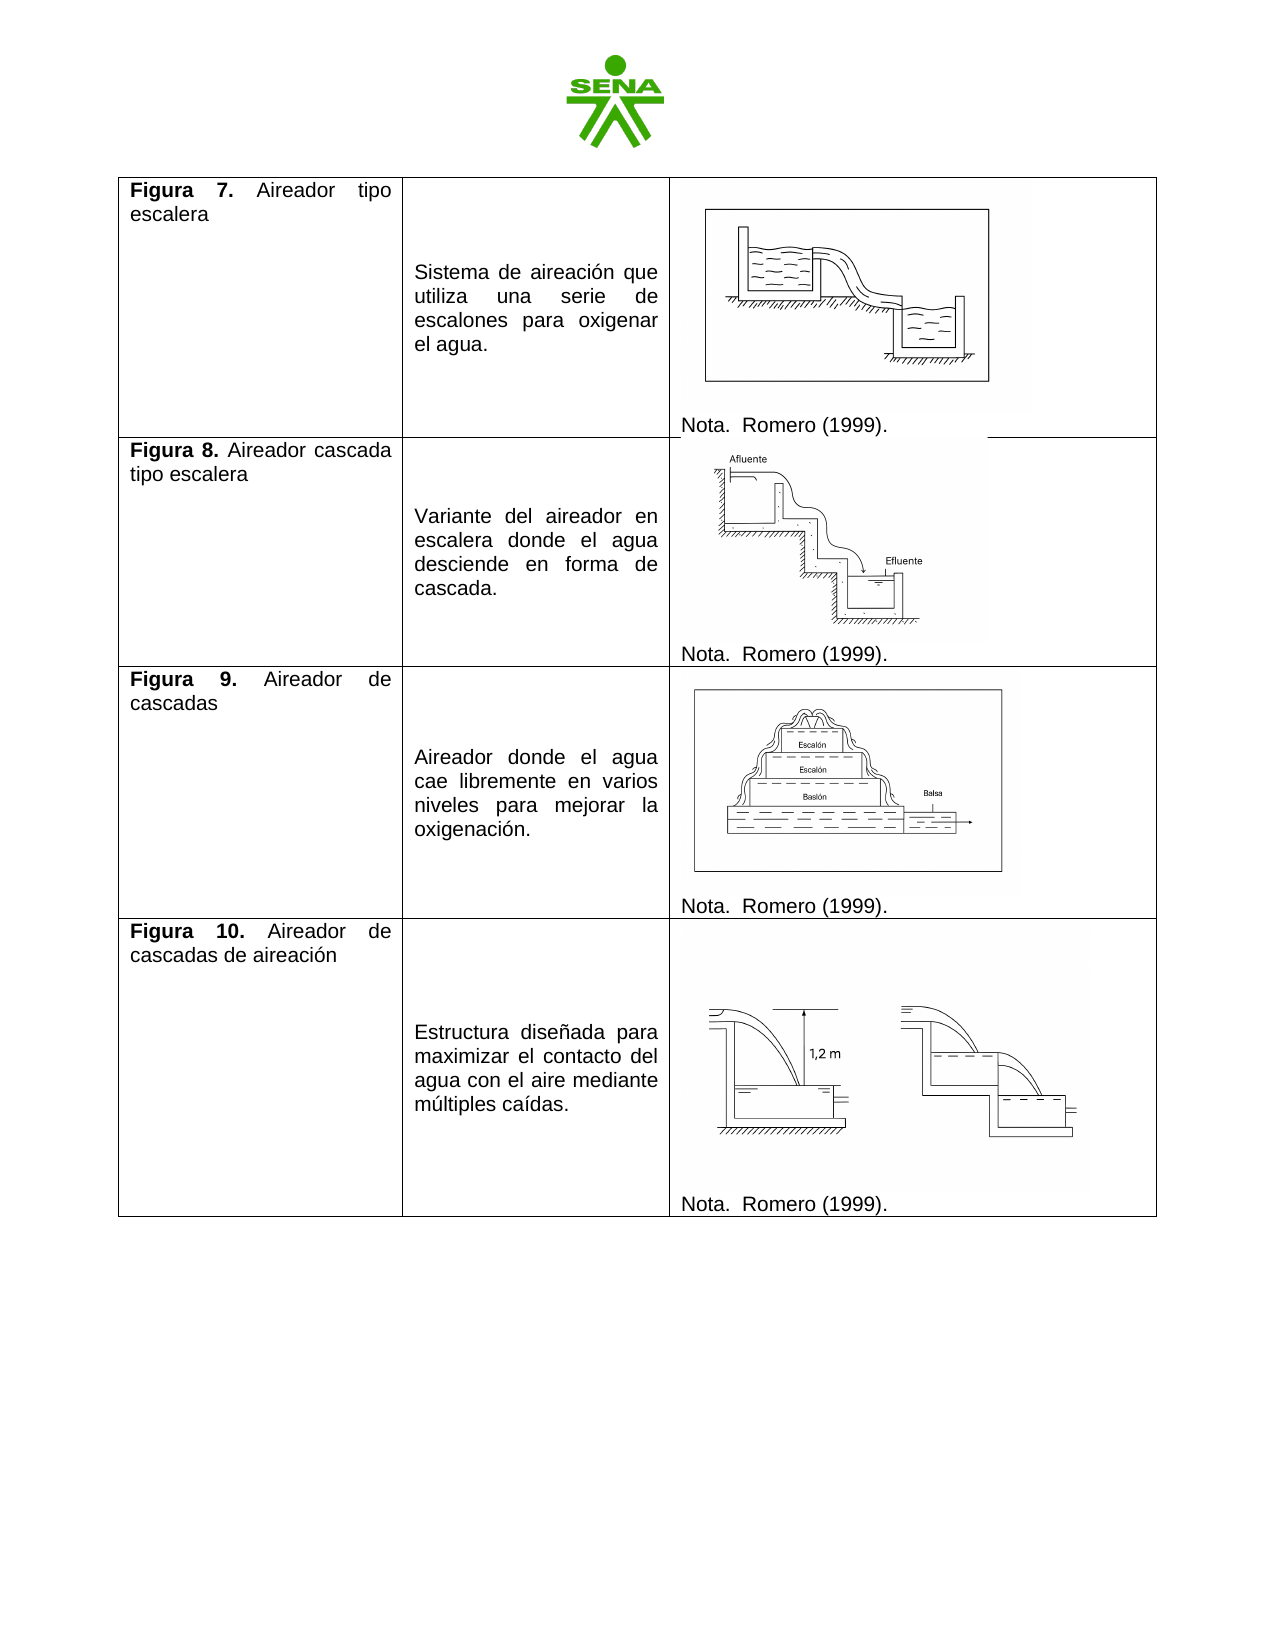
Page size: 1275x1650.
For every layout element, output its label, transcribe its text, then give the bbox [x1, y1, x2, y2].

picture [680, 437, 988, 643]
table_cell Figura 9. Aireador de cascadas [119, 667, 402, 918]
table_cell Variante del aireador en escalera donde el agua desciende en forma de cascada. [403, 438, 669, 666]
table_cell Figura 7. Aireador tipo escalera [119, 178, 402, 437]
table_cell Nota. Romero (1999). [670, 919, 1156, 1216]
table_cell Aireador donde el agua cae libremente en varios niveles para mejorar la oxigenación. [403, 667, 669, 918]
table_cell Figura 10. Aireador de cascadas de aireación [119, 919, 402, 1216]
table_cell Figura 8. Aireador cascada tipo escalera [119, 438, 402, 666]
picture [566, 55, 664, 148]
picture [680, 667, 1022, 895]
table_cell Estructura diseñada para maximizar el contacto del agua con el aire mediante múltiples caídas. [403, 919, 669, 1216]
picture [680, 919, 1090, 1192]
picture [680, 178, 1033, 413]
table_cell Nota. Romero (1999). [670, 438, 1156, 666]
table_cell Nota. Romero (1999). [670, 667, 1156, 918]
table_cell Sistema de aireación que utiliza una serie de escalones para oxigenar el agua. [403, 178, 669, 437]
table_cell Nota. Romero (1999). [670, 178, 1156, 437]
